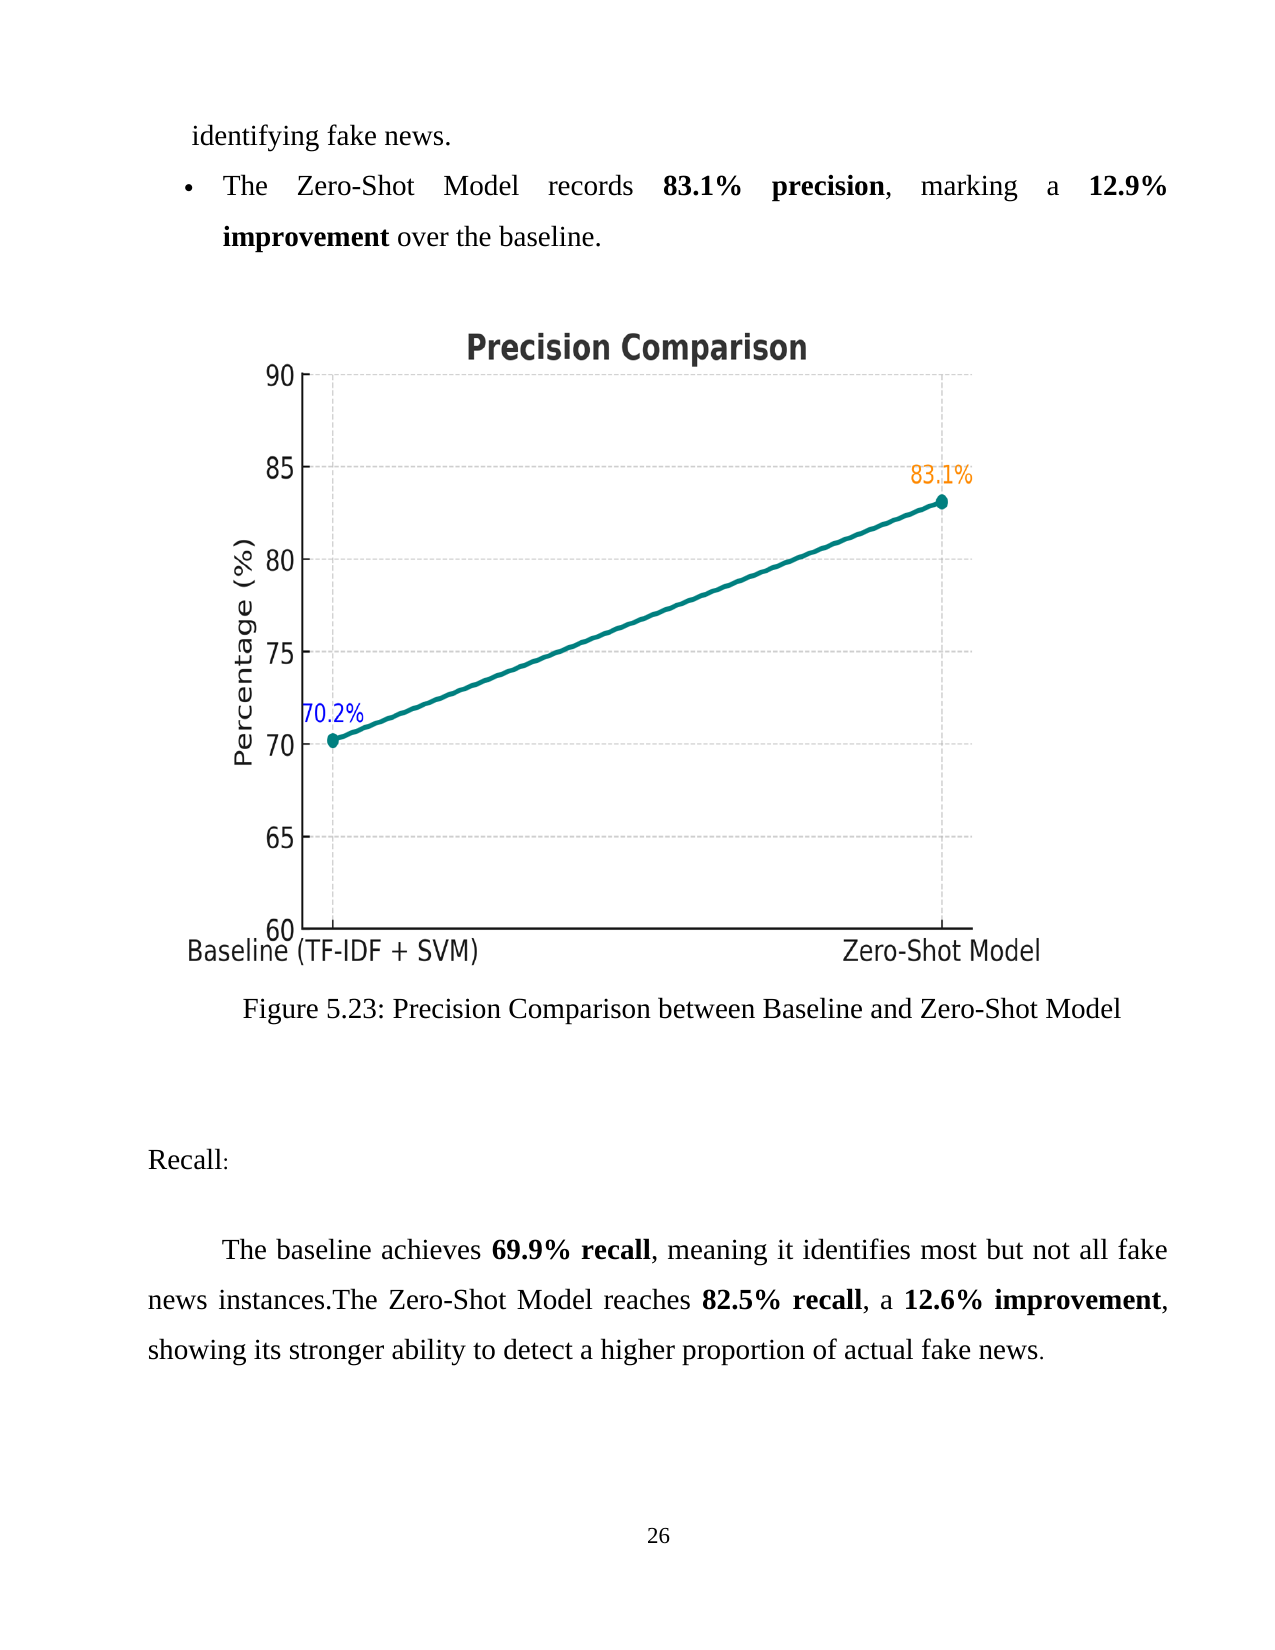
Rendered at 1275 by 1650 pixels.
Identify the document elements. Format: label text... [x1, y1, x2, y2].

text The baseline achieves 69.9% recall, meaning it identifies most but not all fake news instances.The Zero-Shot Model reaches 82.5% recall, a 12.6% improvement, showing its stronger ability to detect a higher proportion of actual fake news. [148, 1232, 1169, 1366]
text Figure 5.23: Precision Comparison between Baseline and Zero-Shot Model [148, 991, 1169, 1025]
list The Zero-Shot Model records 83.1% precision, marking a 12.9% improvement over the baseline. [185, 168, 1169, 252]
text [191, 118, 1169, 152]
picture [176, 319, 1048, 975]
text Recall: [148, 1142, 1169, 1176]
